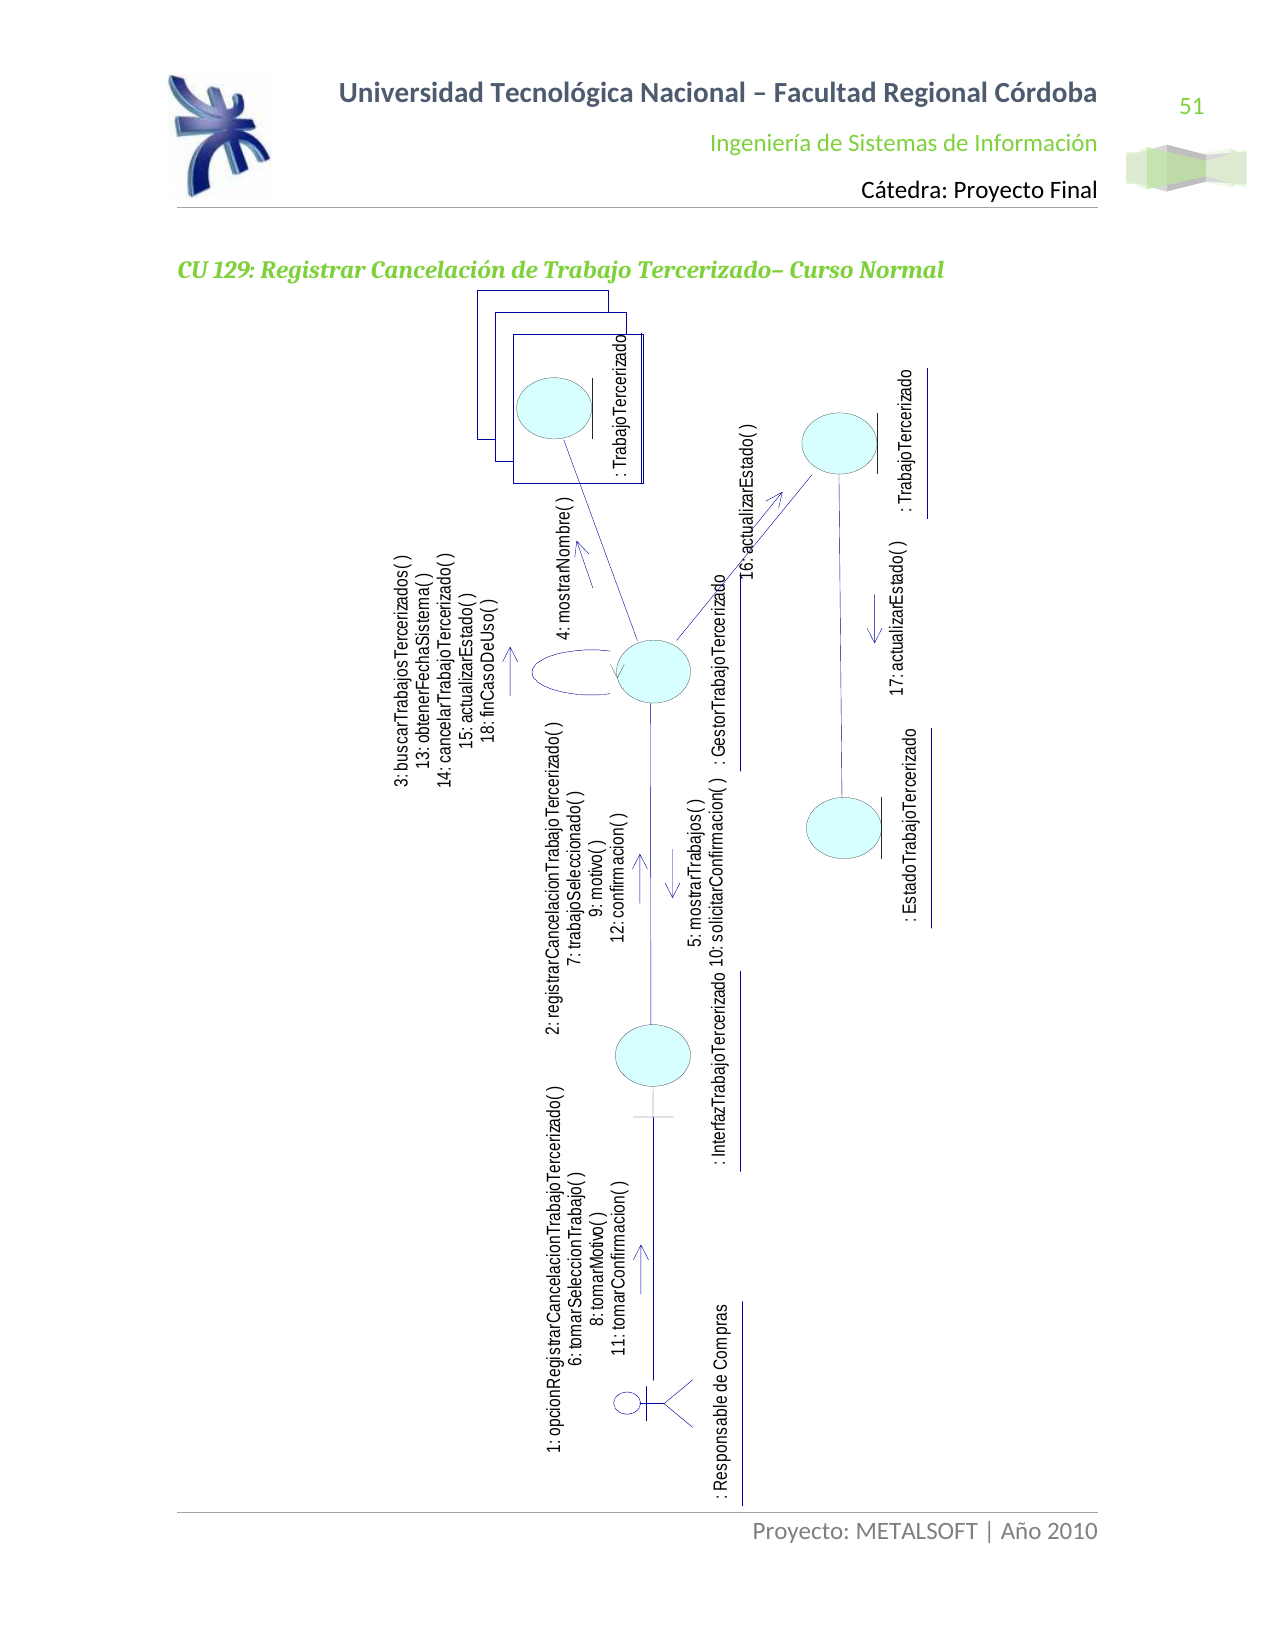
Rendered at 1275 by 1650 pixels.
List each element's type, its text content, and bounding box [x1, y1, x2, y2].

picture [167, 74, 272, 199]
text CU 129: Registrar Cancelación de Trabajo Tercerizado– Curso Normal [177, 256, 1098, 284]
